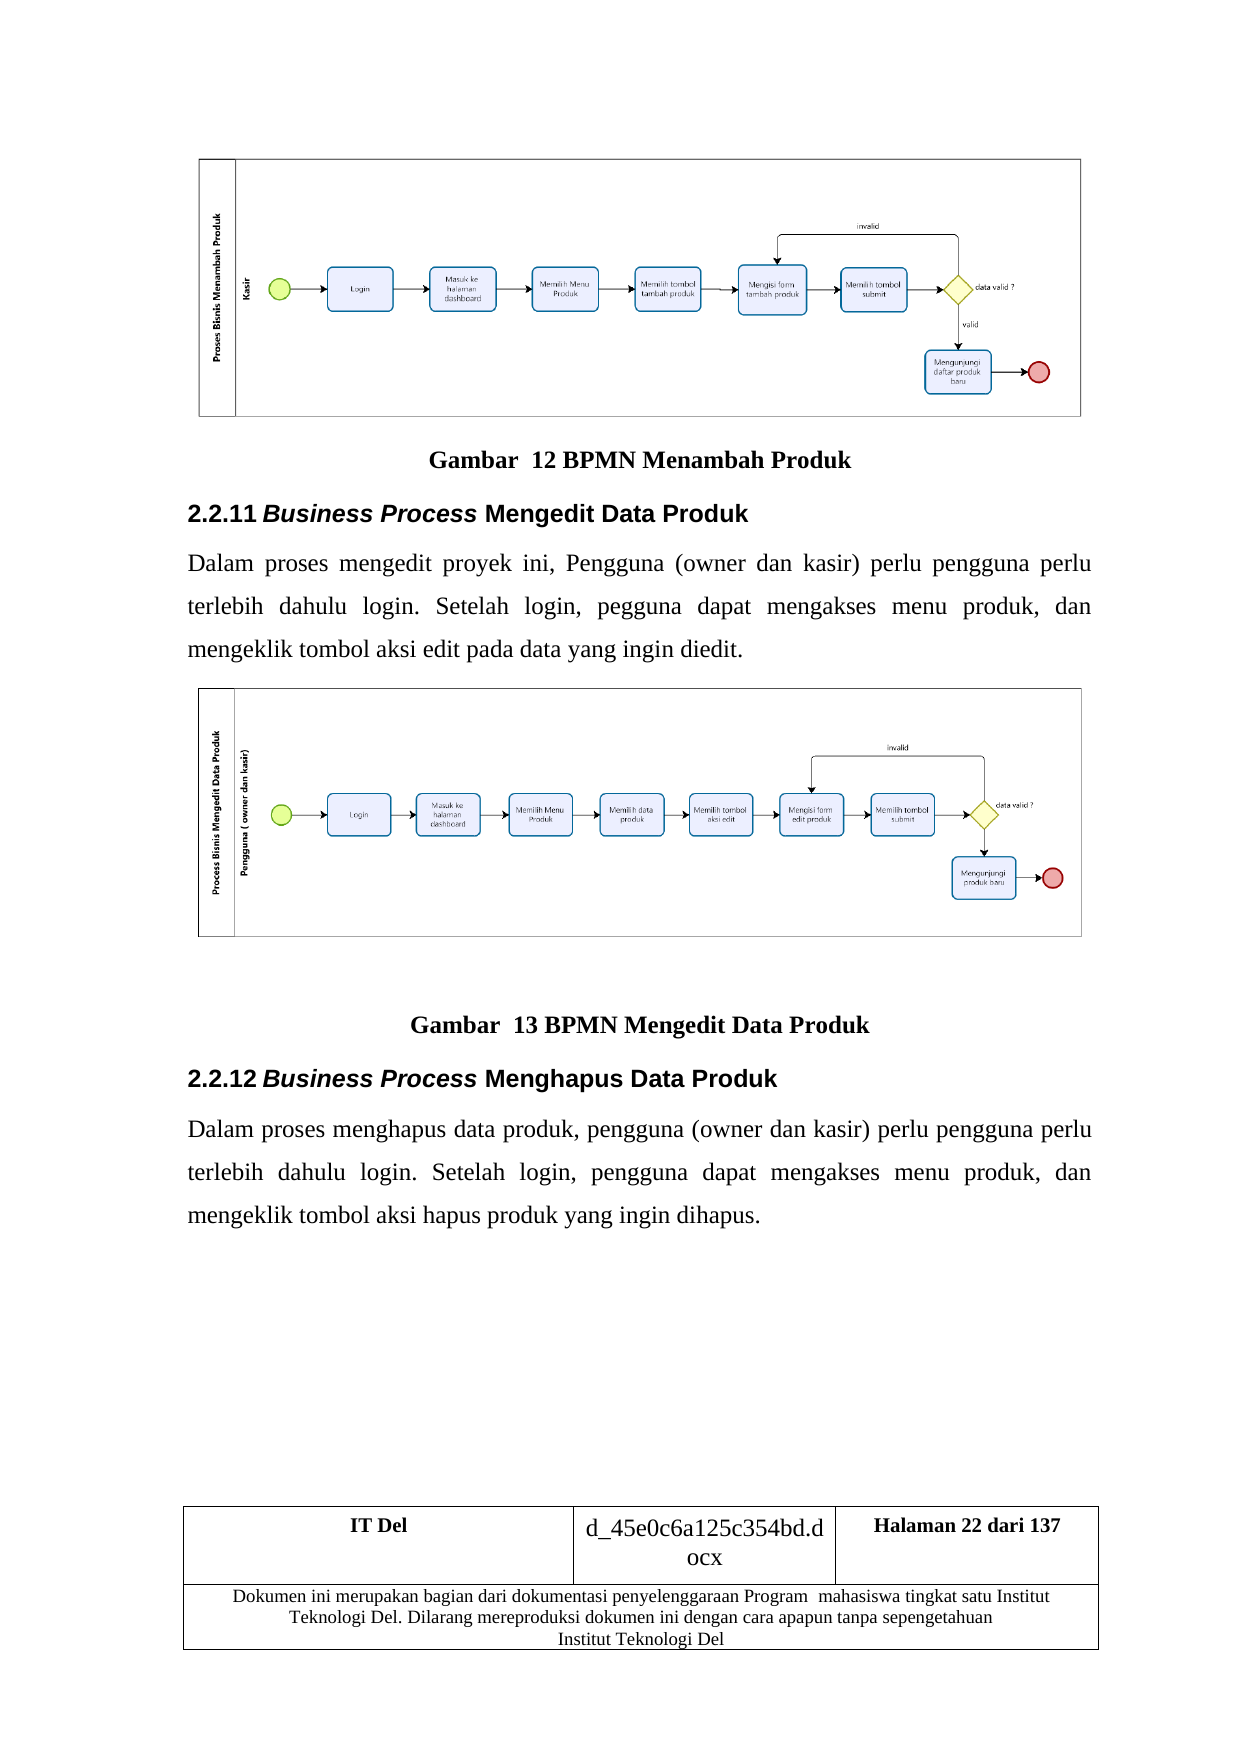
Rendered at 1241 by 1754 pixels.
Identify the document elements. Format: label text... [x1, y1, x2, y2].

text Dalam proses mengedit proyek ini, Pengguna (owner dan kasir) perlu pengguna perlu terlebih dahulu login. Setelah login, pegguna dapat mengakses menu produk, dan mengeklik tombol aksi edit pada data yang ingin diedit. [187, 548, 1092, 663]
subtitle Business Process Mengedit Data Produk [187, 498, 1092, 527]
subtitle Business Process Menghapus Data Produk [187, 1064, 1092, 1093]
text Dalam proses menghapus data produk, pengguna (owner dan kasir) perlu pengguna perlu terlebih dahulu login. Setelah login, pengguna dapat mengakses menu produk, dan mengeklik tombol aksi hapus produk yang ingin dihapus. [187, 1114, 1092, 1229]
text Gambar 13 BPMN Mengedit Data Produk [187, 1011, 1092, 1039]
picture [187, 147, 1092, 431]
text Gambar 12 BPMN Menambah Produk [187, 445, 1092, 473]
picture [187, 677, 1092, 953]
